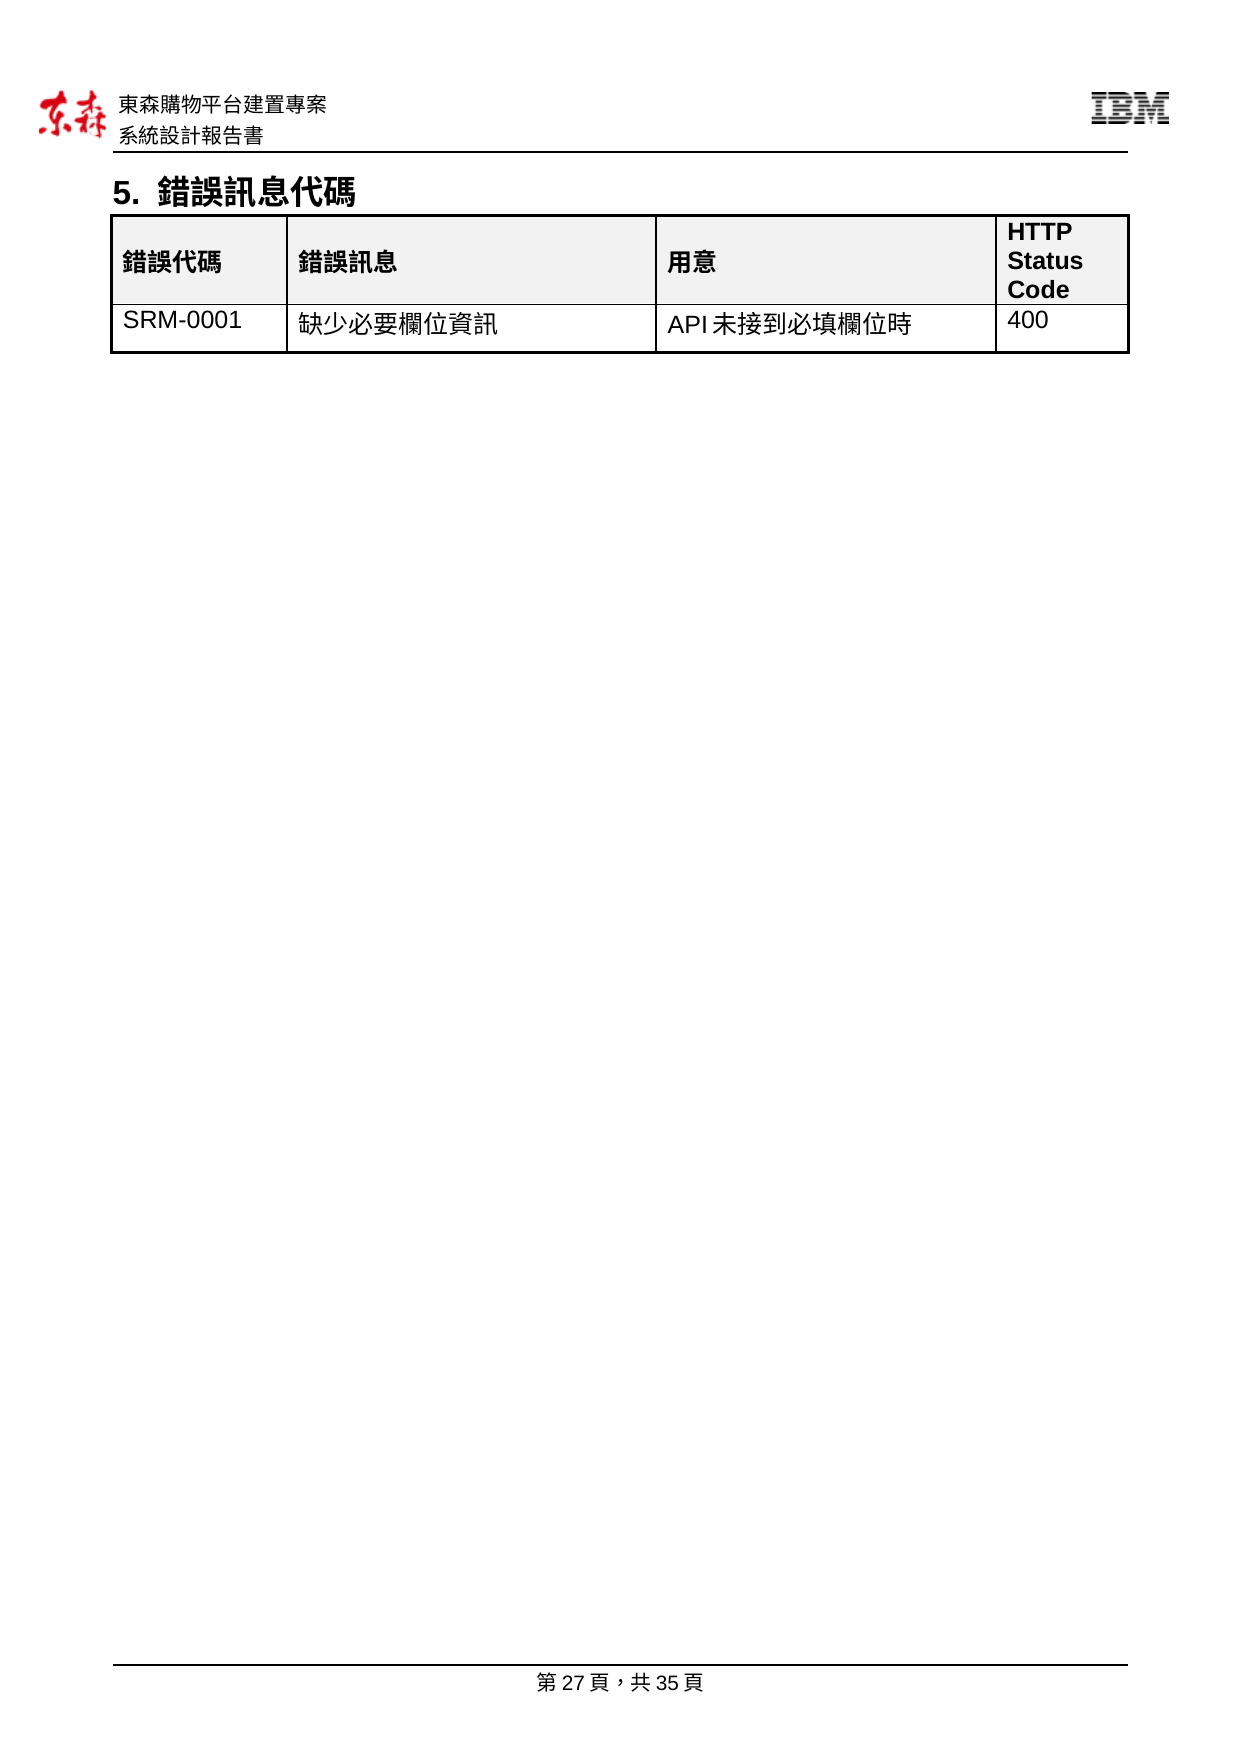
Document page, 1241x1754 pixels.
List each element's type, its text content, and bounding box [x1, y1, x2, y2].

picture [38, 90, 107, 139]
table_header HTTP Status Code [997, 217, 1127, 303]
table_cell SRM-0001 [113, 305, 286, 351]
table_cell API未接到必填欄位時 [657, 305, 995, 351]
table_header 用意 [657, 217, 995, 303]
table_cell 400 [997, 305, 1127, 351]
table_header 錯誤訊息 [288, 217, 655, 303]
picture [1091, 92, 1169, 124]
subtitle 錯誤訊息代碼 [112, 166, 1128, 214]
table_header 錯誤代碼 [113, 217, 286, 303]
table_cell 缺少必要欄位資訊 [288, 305, 655, 351]
